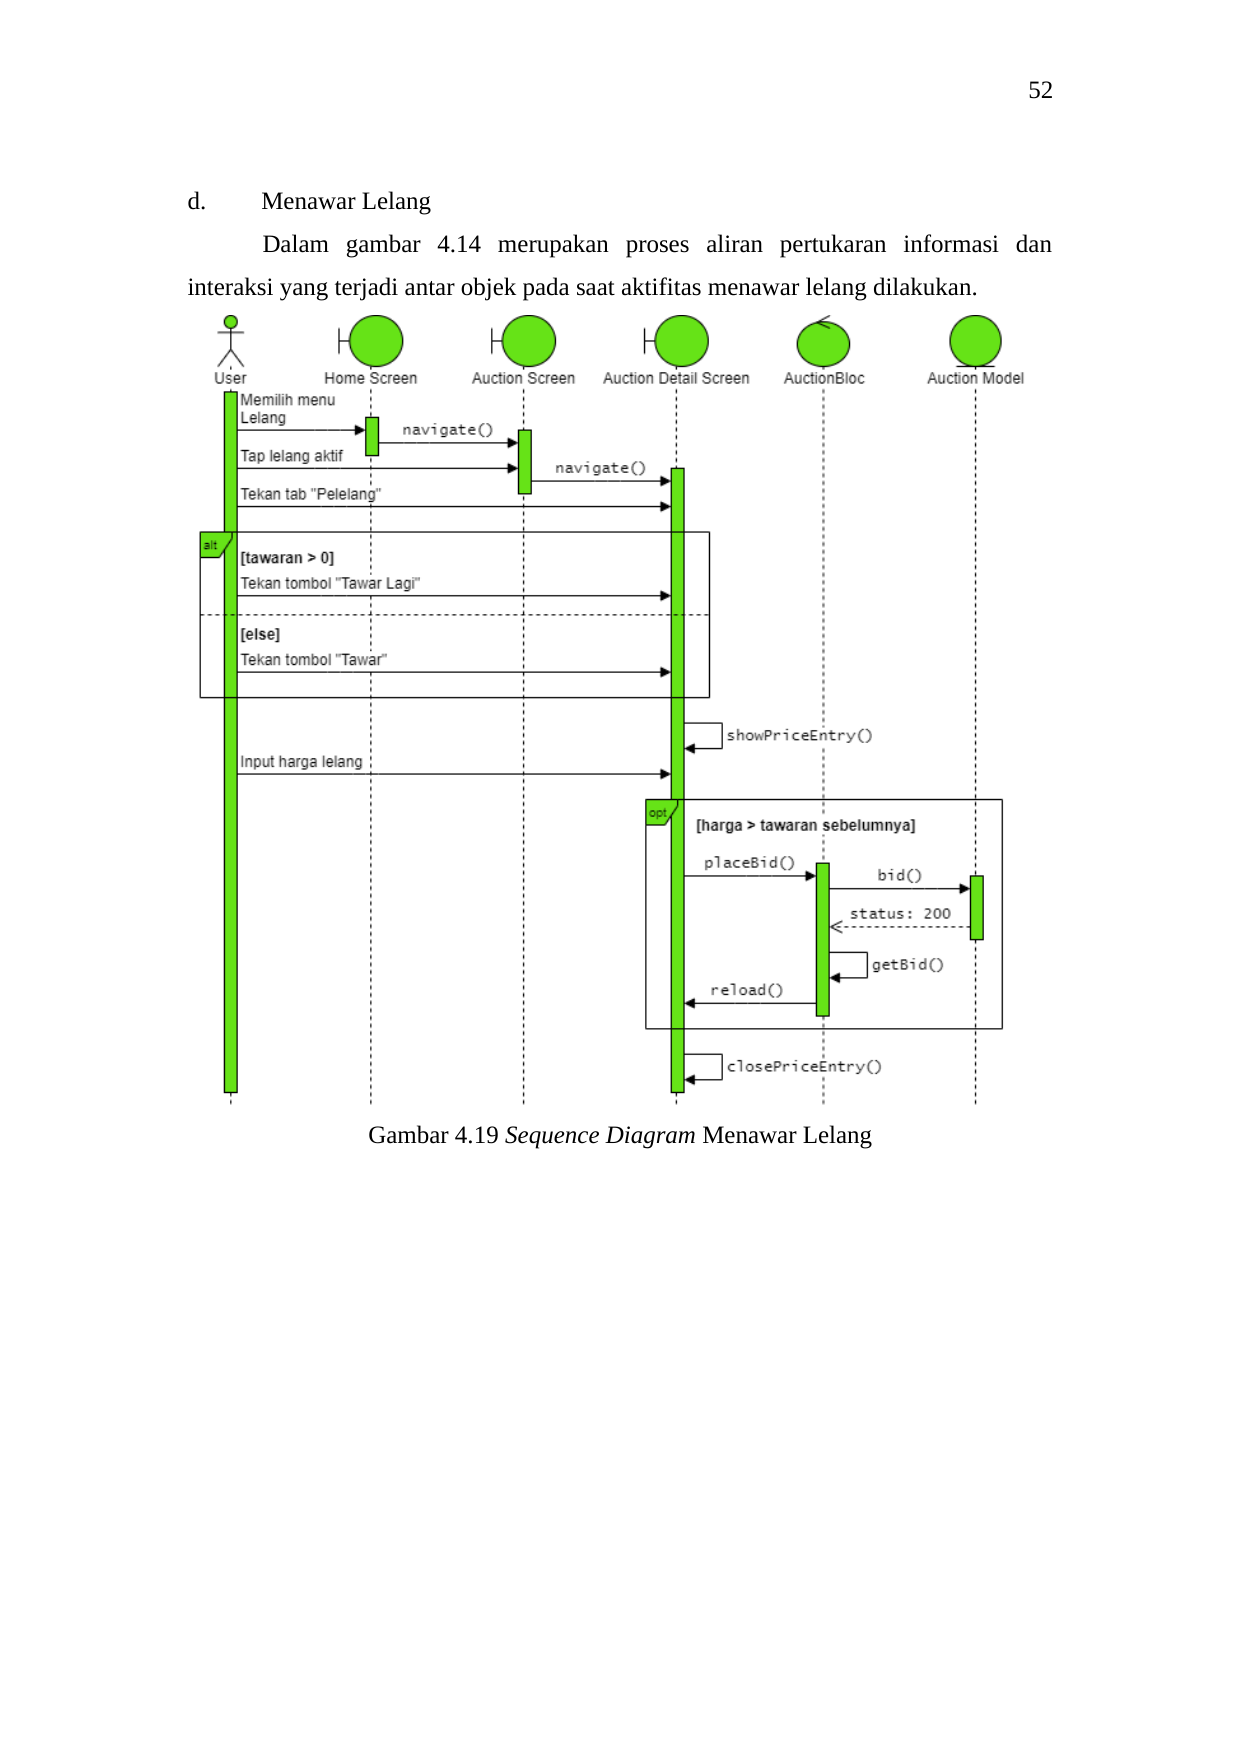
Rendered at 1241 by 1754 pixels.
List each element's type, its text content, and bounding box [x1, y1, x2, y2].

list Menawar Lelang [187, 186, 1053, 215]
text Dalam gambar 4.14 merupakan proses aliran pertukaran informasi dan interaksi yang terjadi antar objek pada saat aktifitas menawar lelang dilakukan. [187, 229, 1053, 301]
picture [187, 315, 1054, 1106]
